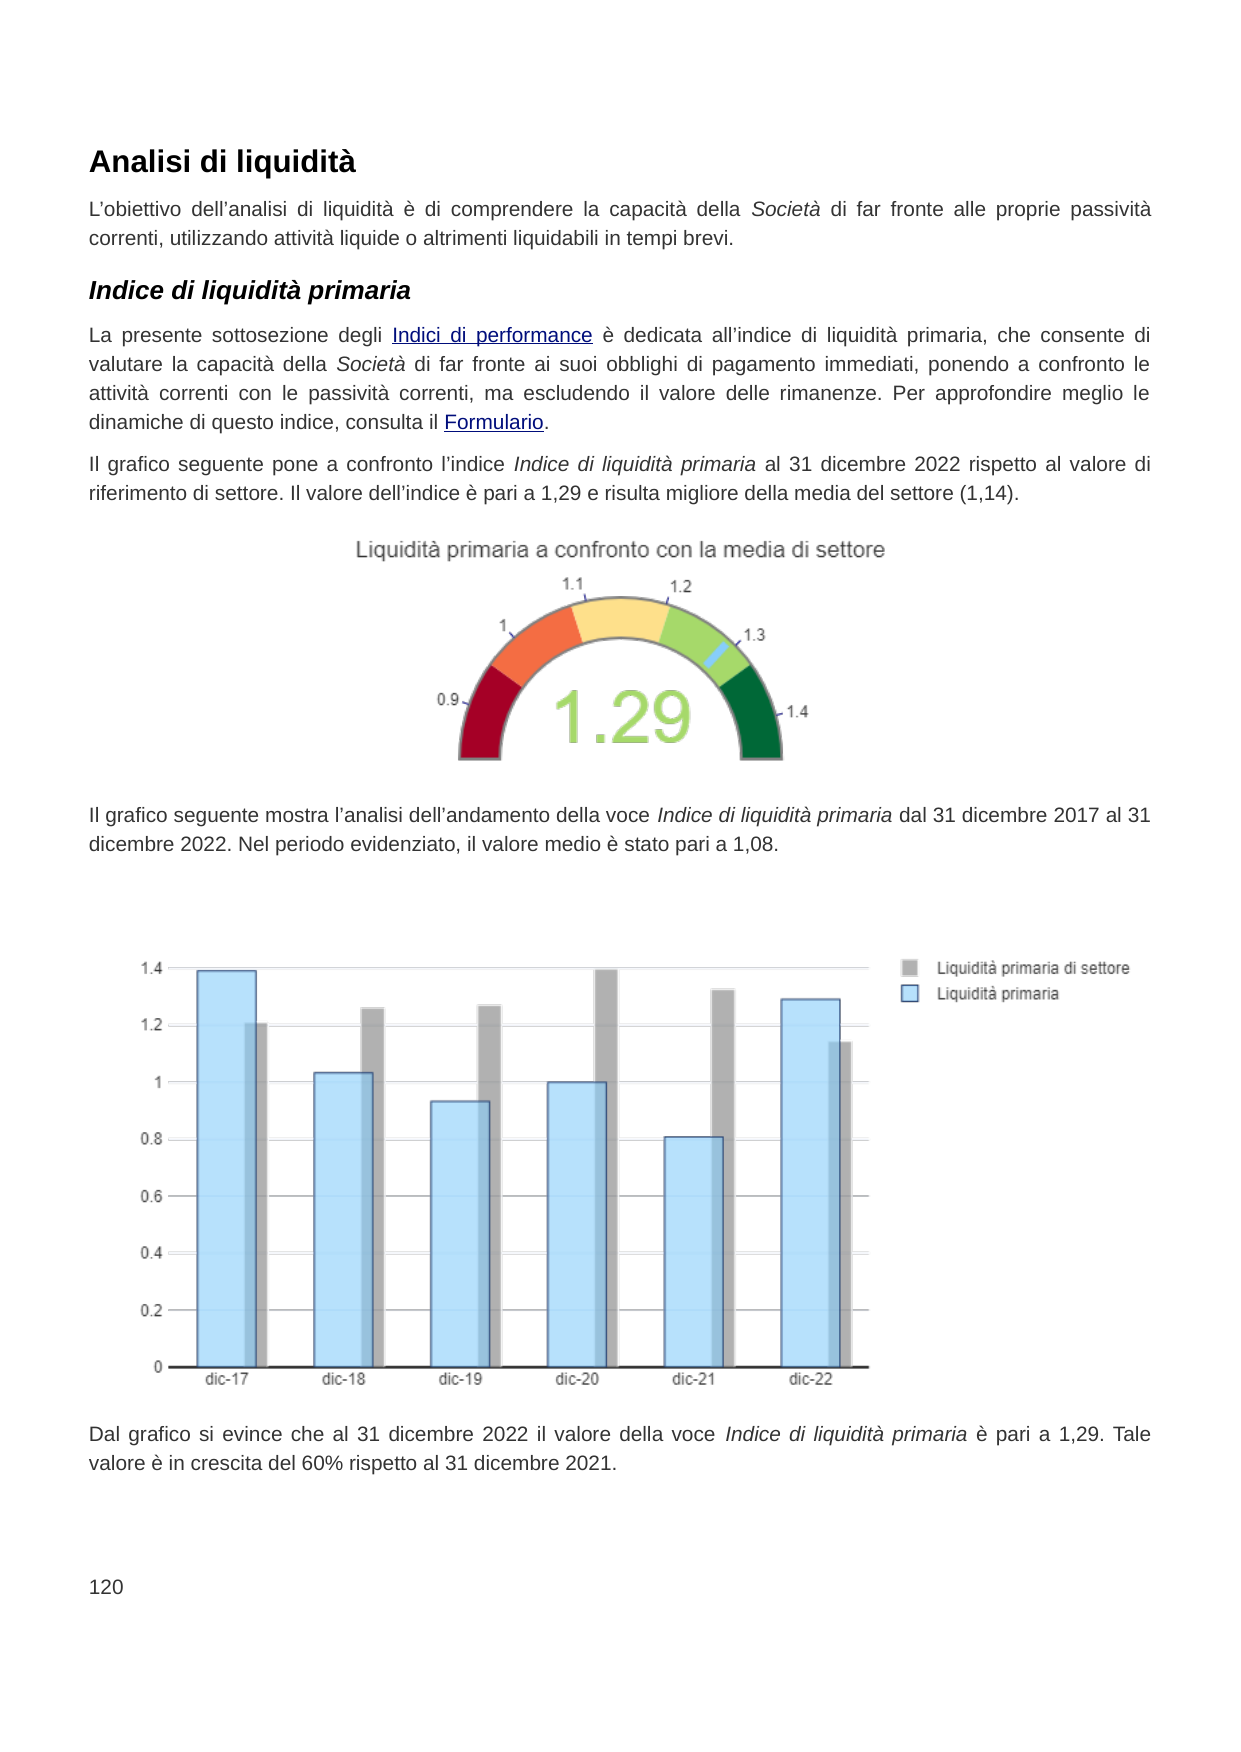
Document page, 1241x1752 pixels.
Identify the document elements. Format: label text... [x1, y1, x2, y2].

text La presente sottosezione degli Indici di performance è dedicata all’indice di liquidità primaria, che consente di valutare la capacità della Società di far fronte ai suoi obblighi di pagamento immediati, ponendo a confronto le attività correnti con le passività correnti, ma escludendo il valore delle rimanenze. Per approfondire meglio le dinamiche di questo indice, consulta il Formulario. [89, 317, 1152, 434]
text L’obiettivo dell’analisi di liquidità è di comprendere la capacità della Società di far fronte alle proprie passività correnti, utilizzando attività liquide o altrimenti liquidabili in tempi brevi. [89, 192, 1152, 250]
text Il grafico seguente pone a confronto l’indice Indice di liquidità primaria al 31 dicembre 2022 rispetto al valore di riferimento di settore. Il valore dell’indice è pari a 1,29 e risulta migliore della media del settore (1,14). [89, 446, 1152, 505]
text Il grafico seguente mostra l’analisi dell’andamento della voce Indice di liquidità primaria dal 31 dicembre 2017 al 31 dicembre 2022. Nel periodo evidenziato, il valore medio è stato pari a 1,08. [89, 798, 1152, 856]
subtitle Analisi di liquidità [89, 143, 1152, 179]
picture [88, 868, 1152, 1405]
subtitle Indice di liquidità primaria [89, 275, 1152, 305]
picture [88, 517, 1152, 786]
text Dal grafico si evince che al 31 dicembre 2022 il valore della voce Indice di liquidità primaria è pari a 1,29. Tale valore è in crescita del 60% rispetto al 31 dicembre 2021. [89, 1417, 1152, 1475]
